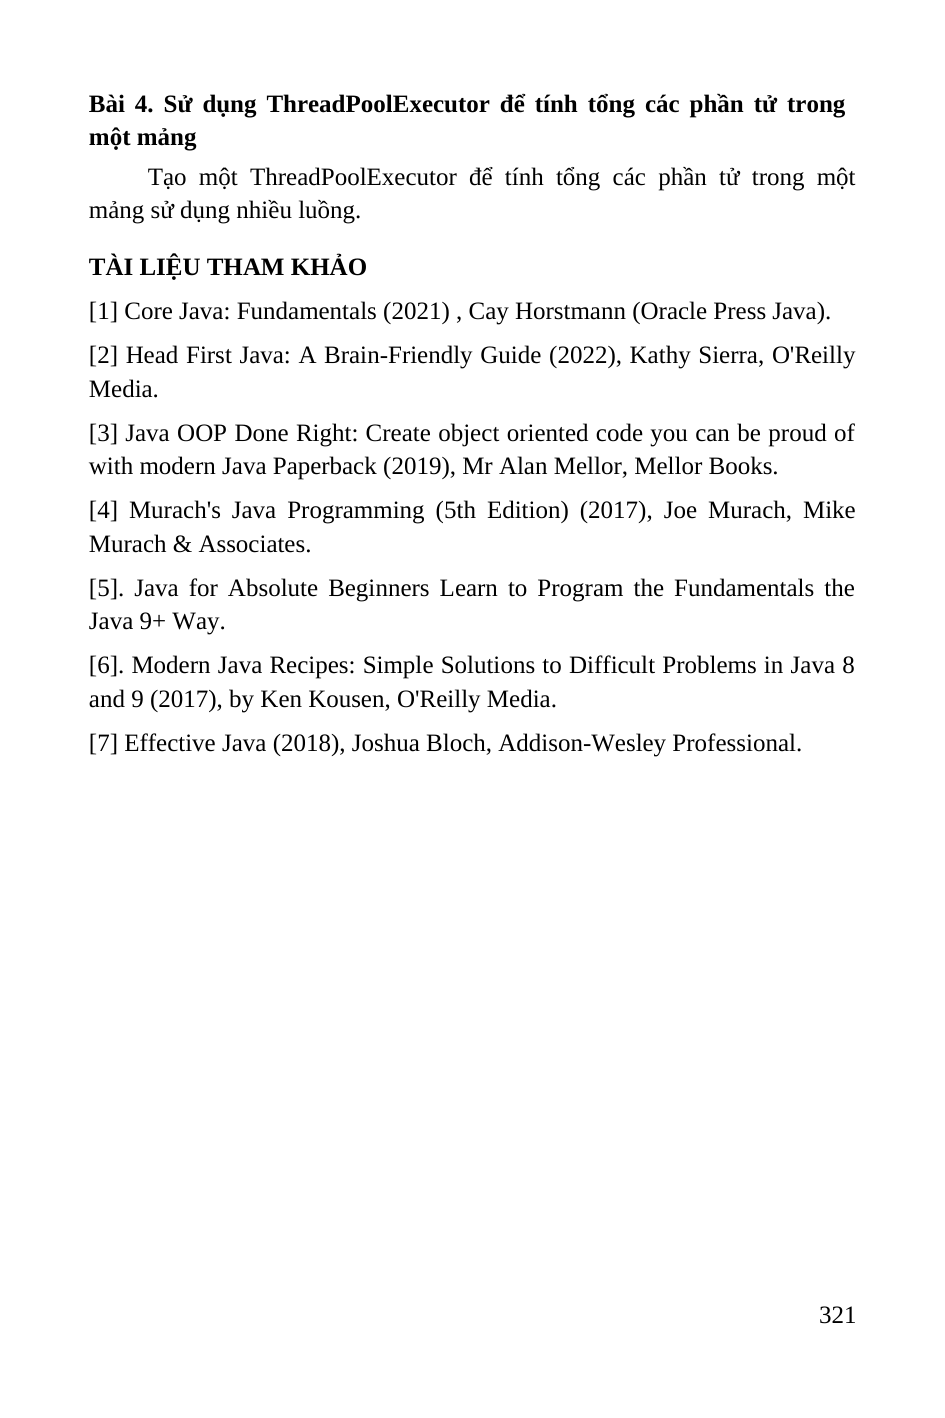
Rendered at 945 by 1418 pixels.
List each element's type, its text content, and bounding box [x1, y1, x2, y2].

text [4] Murach's Java Programming (5th Edition) (2017), Joe Murach, Mike Murach & Associates. [89, 495, 856, 558]
text [1] Core Java: Fundamentals (2021) , Cay Horstmann (Oracle Press Java). [89, 296, 856, 325]
text [2] Head First Java: A Brain-Friendly Guide (2022), Kathy Sierra, O'Reilly Media. [89, 340, 856, 403]
text [6]. Modern Java Recipes: Simple Solutions to Difficult Problems in Java 8 and 9 (2017), by Ken Kousen, O'Reilly Media. [89, 650, 856, 713]
text [5]. Java for Absolute Beginners Learn to Program the Fundamentals the Java 9+ Way. [89, 573, 856, 635]
subtitle TÀI LIỆU THAM KHẢO [89, 252, 856, 281]
text Tạo một ThreadPoolExecutor để tính tổng các phần tử trong một mảng sử dụng nhiều luồng. [89, 162, 856, 223]
subtitle Bài 4. Sử dụng ThreadPoolExecutor để tính tổng các phần tử trong một mảng [89, 89, 856, 151]
text [3] Java OOP Done Right: Create object oriented code you can be proud of with modern Java Paperback (2019), Mr Alan Mellor, Mellor Books. [89, 418, 856, 480]
text [7] Effective Java (2018), Joshua Bloch, Addison-Wesley Professional. [89, 728, 856, 757]
